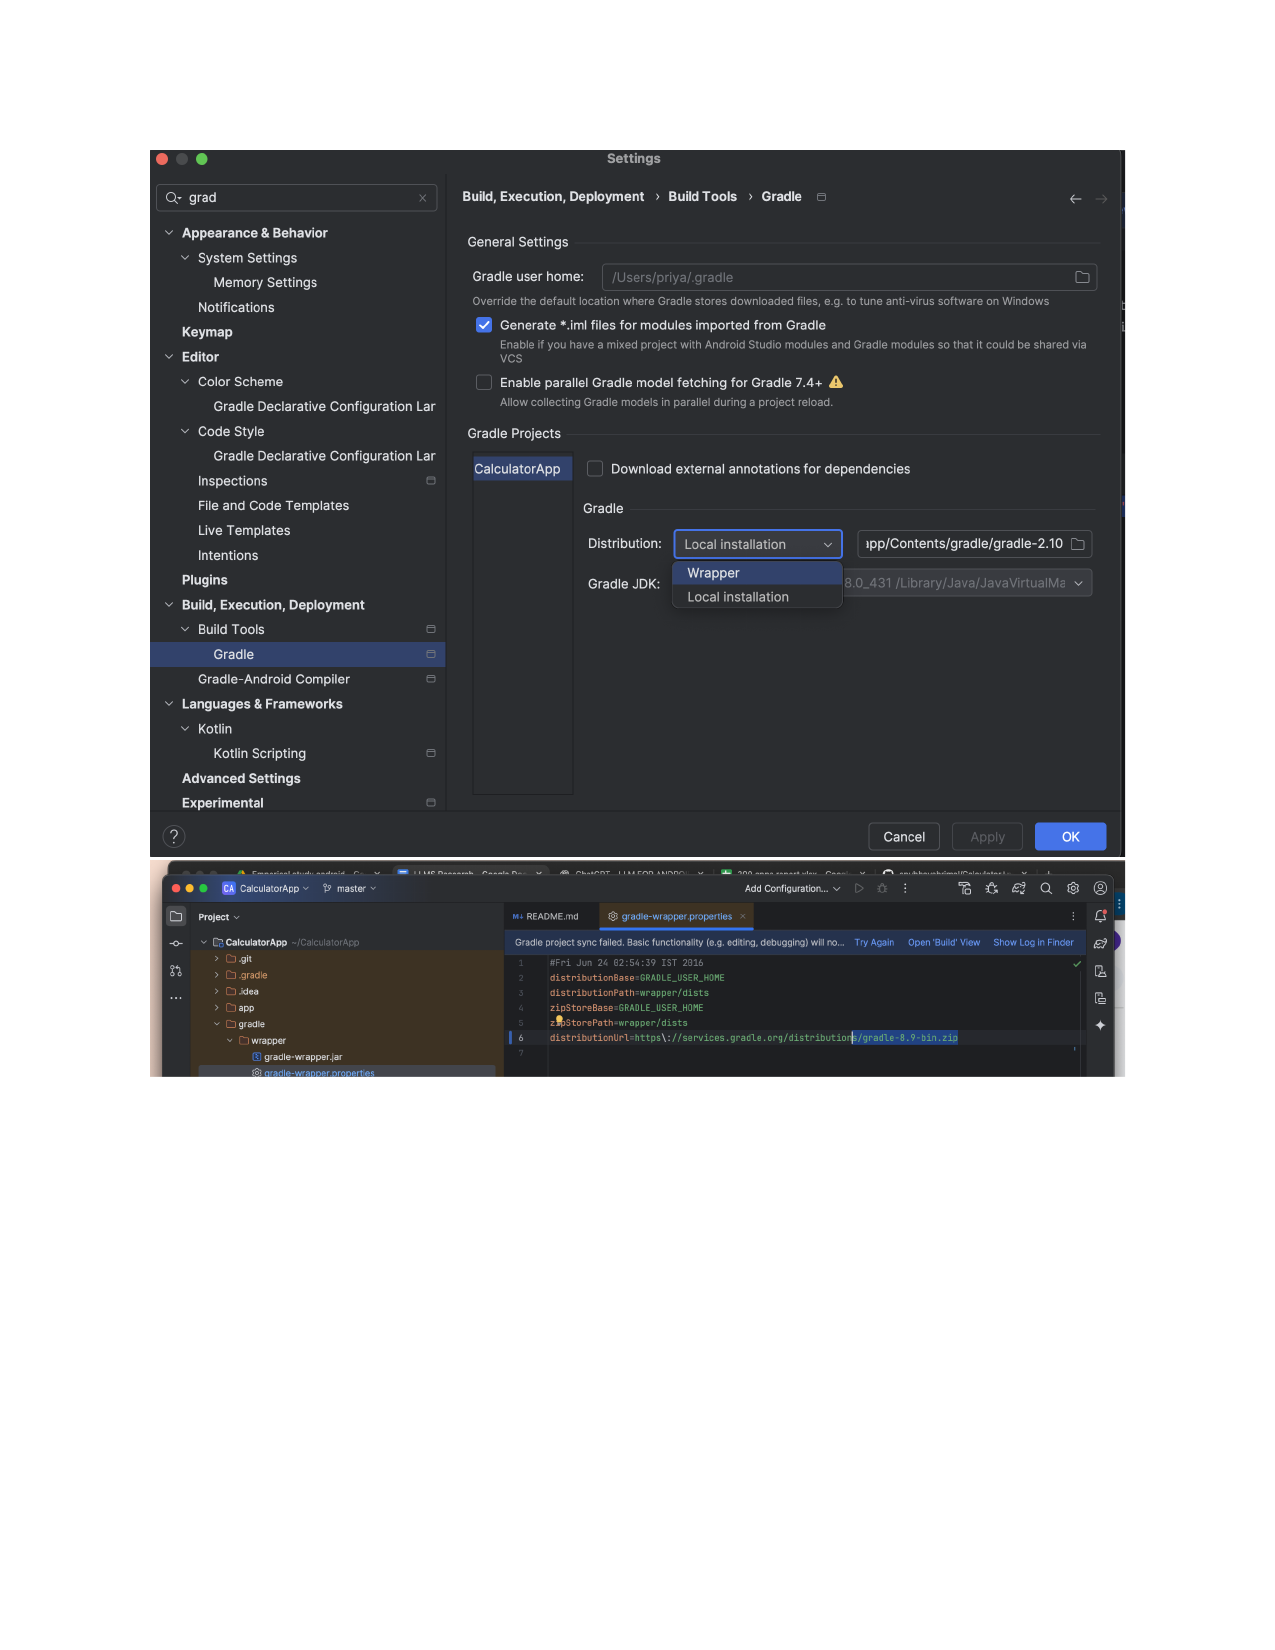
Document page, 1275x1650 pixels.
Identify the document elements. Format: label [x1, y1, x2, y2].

picture [150, 150, 1125, 857]
picture [150, 860, 1125, 1077]
